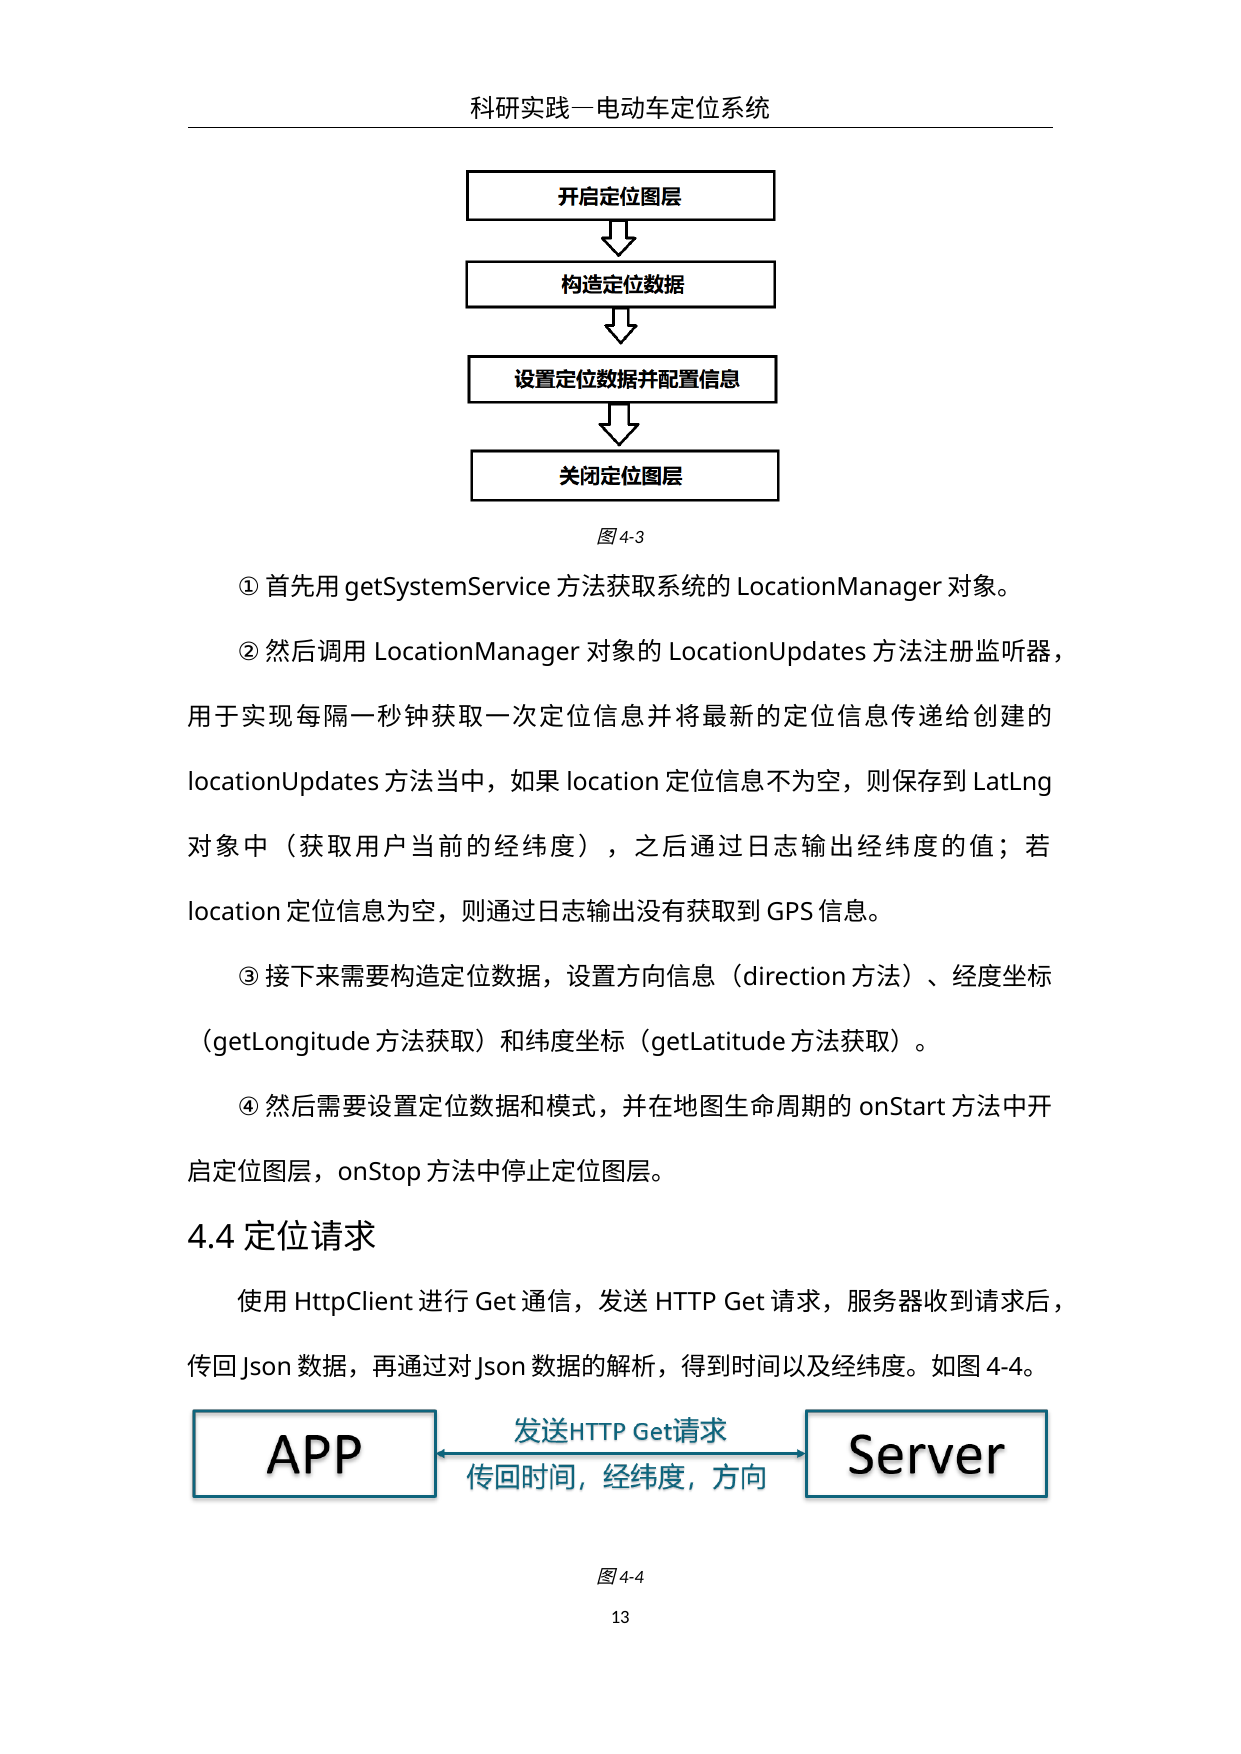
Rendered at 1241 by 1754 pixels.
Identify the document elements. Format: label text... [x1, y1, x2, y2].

text ④然后需要设置定位数据和模式，并在地图生命周期的onStart方法中开启定位图层，onStop方法中停止定位图层。 [187, 1072, 1053, 1202]
picture [187, 1397, 1053, 1534]
text 图4-4 [187, 1559, 1053, 1592]
text ③接下来需要构造定位数据，设置方向信息（direction方法）、经度坐标（getLongitude方法获取）和纬度坐标（getLatitude方法获取）。 [187, 942, 1053, 1072]
text 使用HttpClient进行Get通信，发送HTTP Get请求，服务器收到请求后，传回Json数据，再通过对Json数据的解析，得到时间以及经纬度。如图4-4。 [187, 1267, 1053, 1397]
picture [453, 162, 787, 508]
text 4.4 定位请求 [187, 1202, 1053, 1267]
text ①首先用 getSystemService方法获取系统的LocationManager对象。 [187, 552, 1053, 617]
text 图4-3 [187, 519, 1053, 552]
text ②然后调用LocationManager对象的LocationUpdates方法注册监听器，用于实现每隔一秒钟获取一次定位信息并将最新的定位信息传递给创建的locationUpdates方法当中，如果location定位信息不为空，则保存到LatLng对象中（获取用户当前的经纬度），之后通过日志输出经纬度的值；若location定位信息为空，则通过日志输出没有获取到GPS信息。 [187, 617, 1053, 942]
